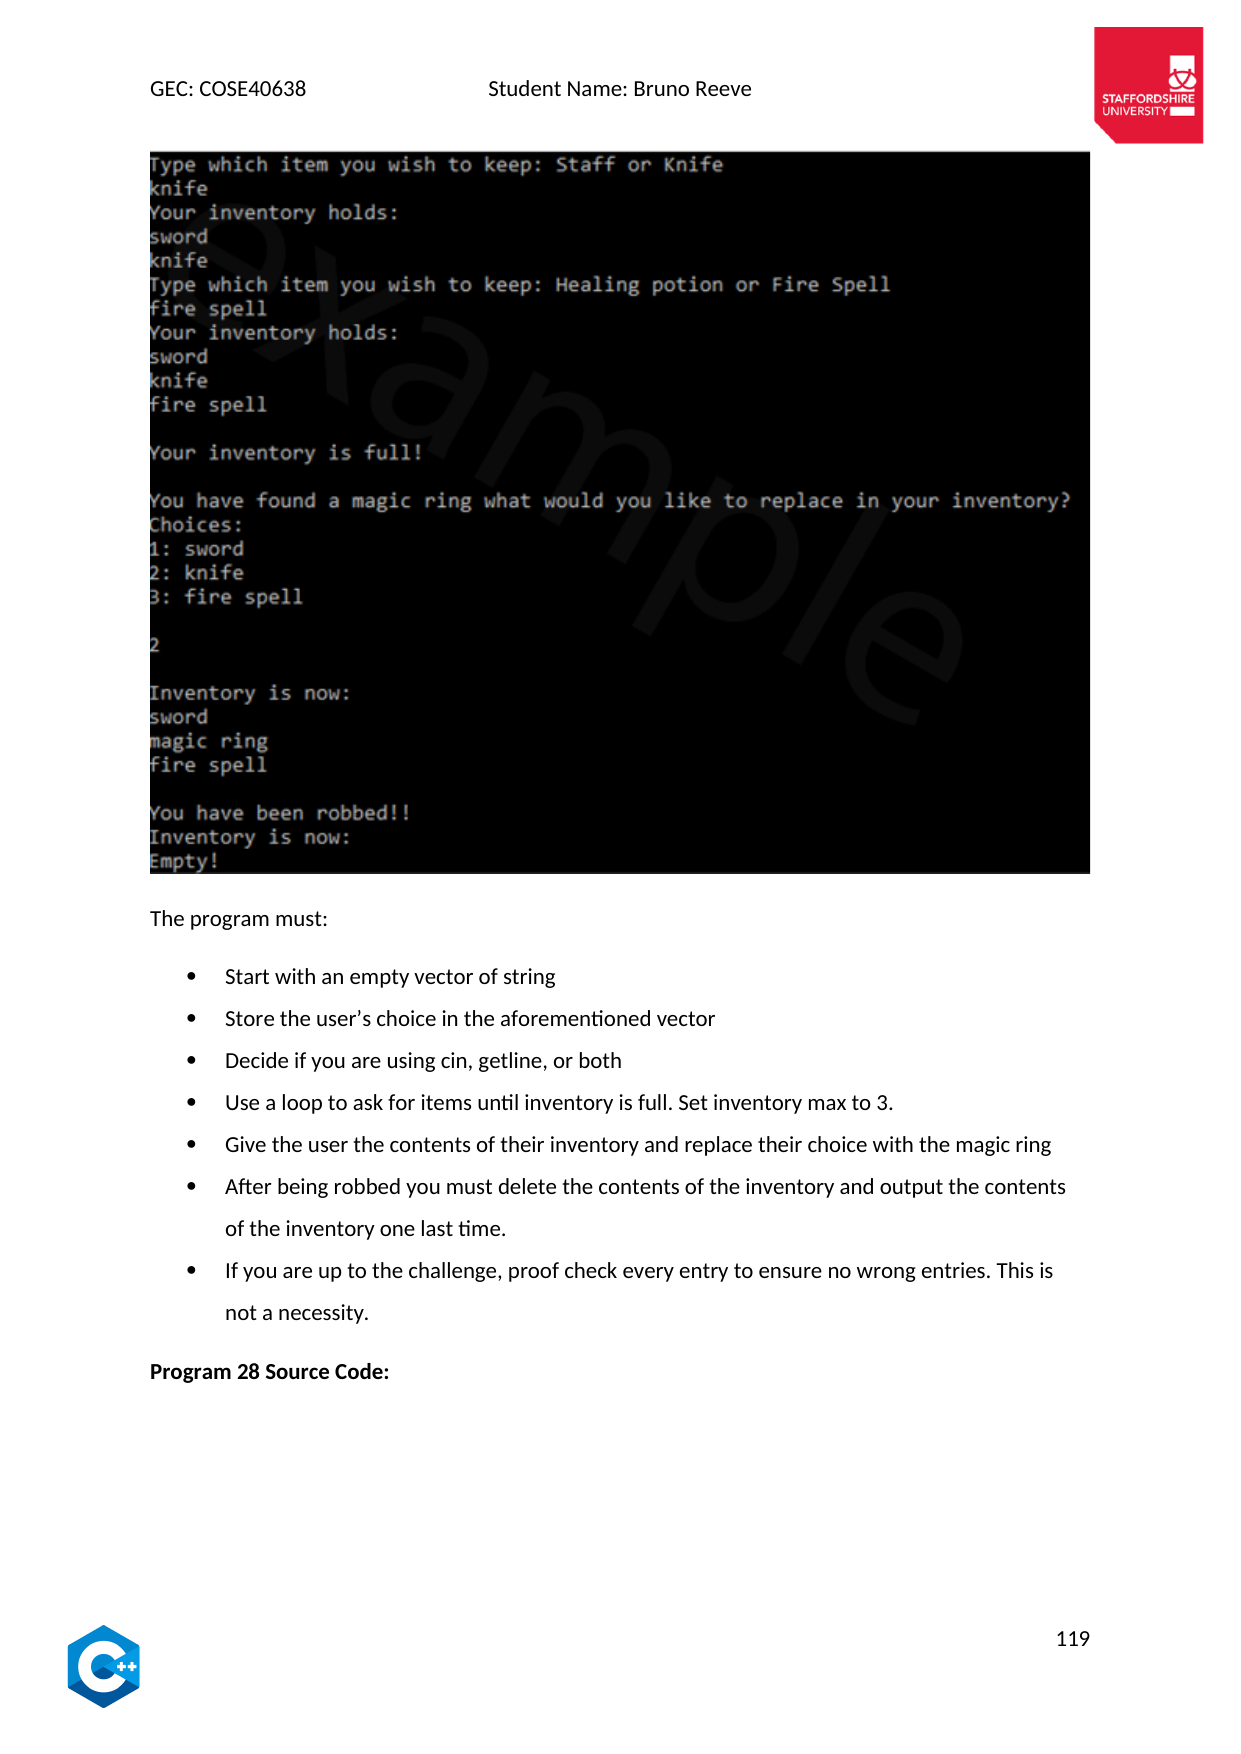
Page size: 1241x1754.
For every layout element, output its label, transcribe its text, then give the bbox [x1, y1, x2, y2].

list Start with an empty vector of string [187, 962, 1090, 990]
picture [53, 1625, 150, 1708]
text Program 28 Source Code: [150, 1357, 1090, 1385]
picture [150, 150, 1091, 874]
list After being robbed you must delete the contents of the inventory and output the contents of the inventory one last time. [187, 1172, 1090, 1242]
list If you are up to the challenge, proof check every entry to ensure no wrong entries. This is not a necessity. [187, 1256, 1090, 1326]
picture [1088, 27, 1209, 148]
list Store the user’s choice in the aforementioned vector [187, 1004, 1090, 1032]
list Give the user the contents of their inventory and replace their choice with the magic ring [187, 1130, 1090, 1158]
list Use a loop to ask for items until inventory is full. Set inventory max to 3. [187, 1088, 1090, 1116]
text The program must: [150, 904, 1090, 932]
list Decide if you are using cin, getline, or both [187, 1046, 1090, 1074]
